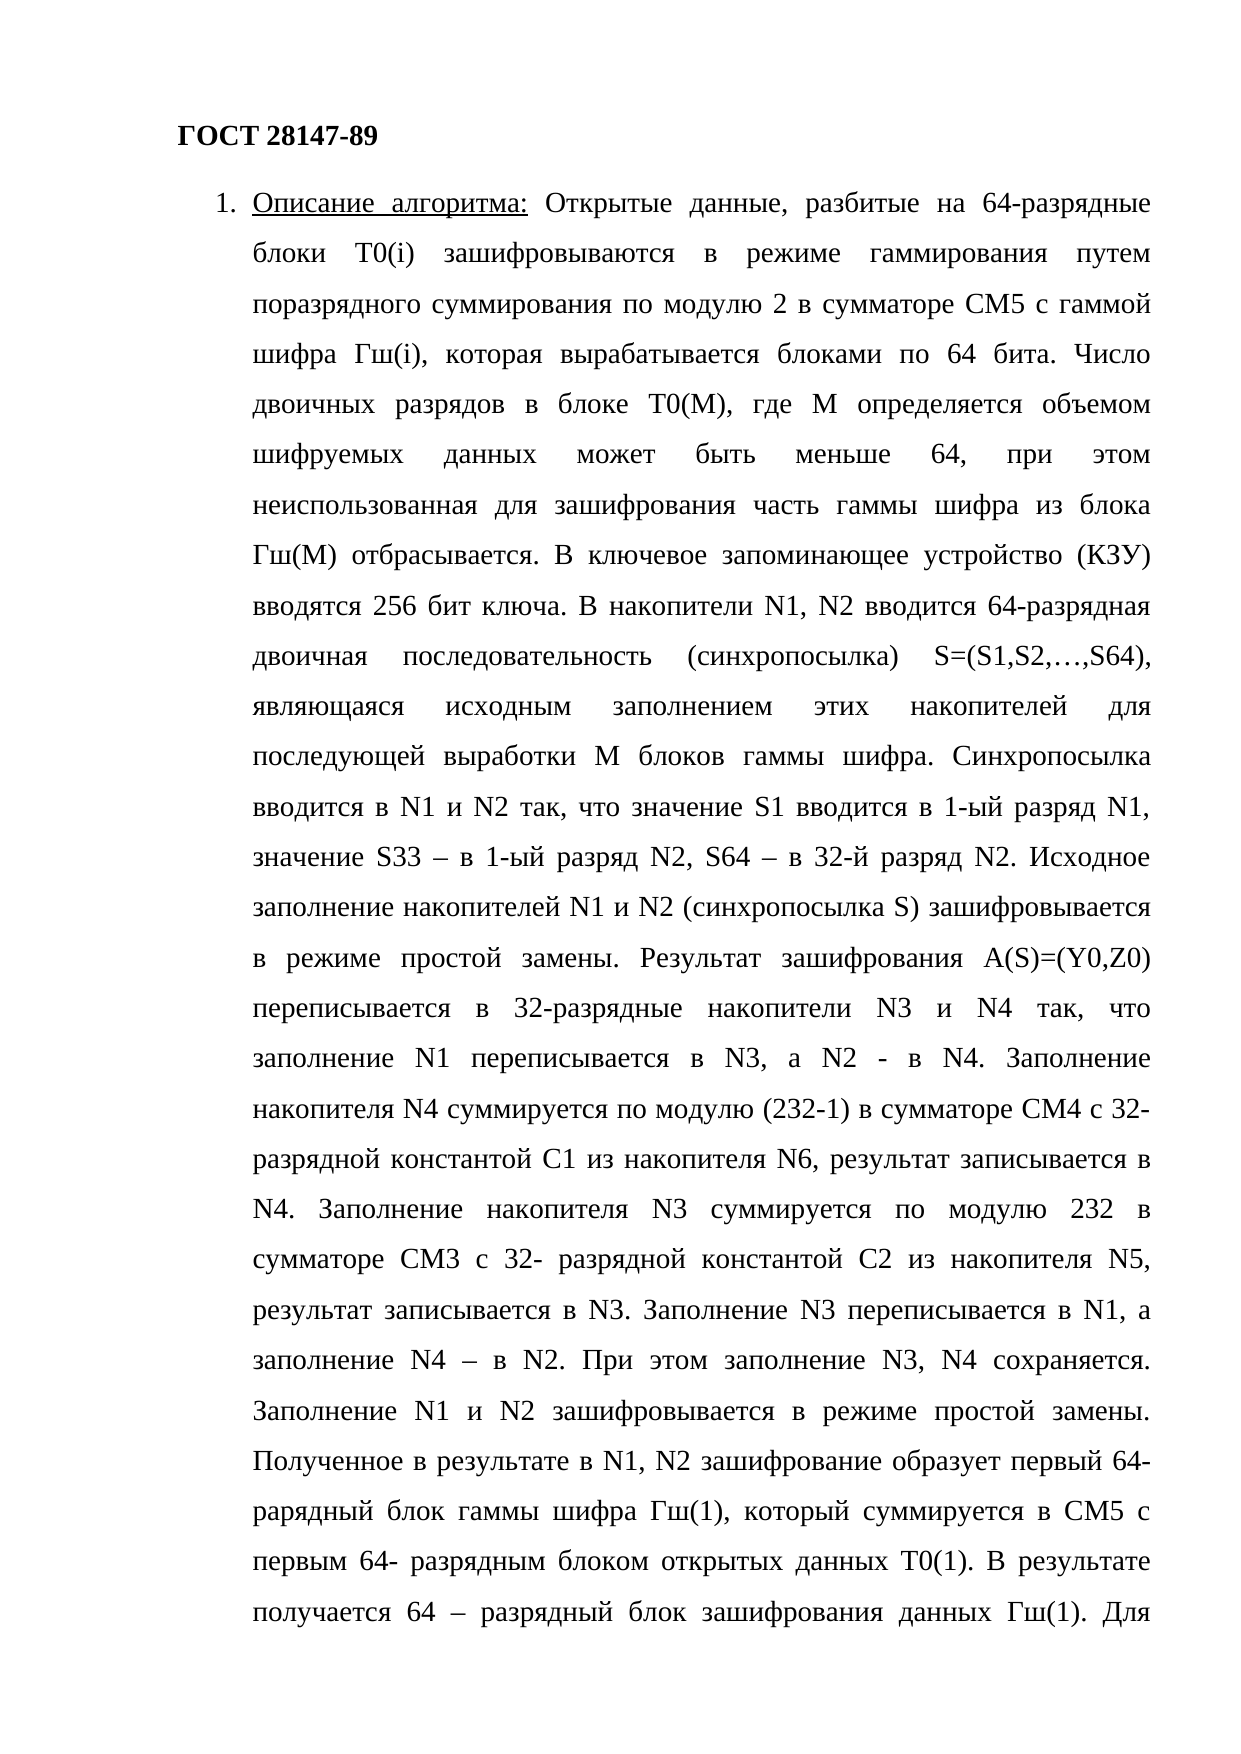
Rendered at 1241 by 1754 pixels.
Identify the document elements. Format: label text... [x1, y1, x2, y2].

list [215, 185, 1152, 1627]
text ГОСТ 28147-89 [177, 118, 1152, 152]
